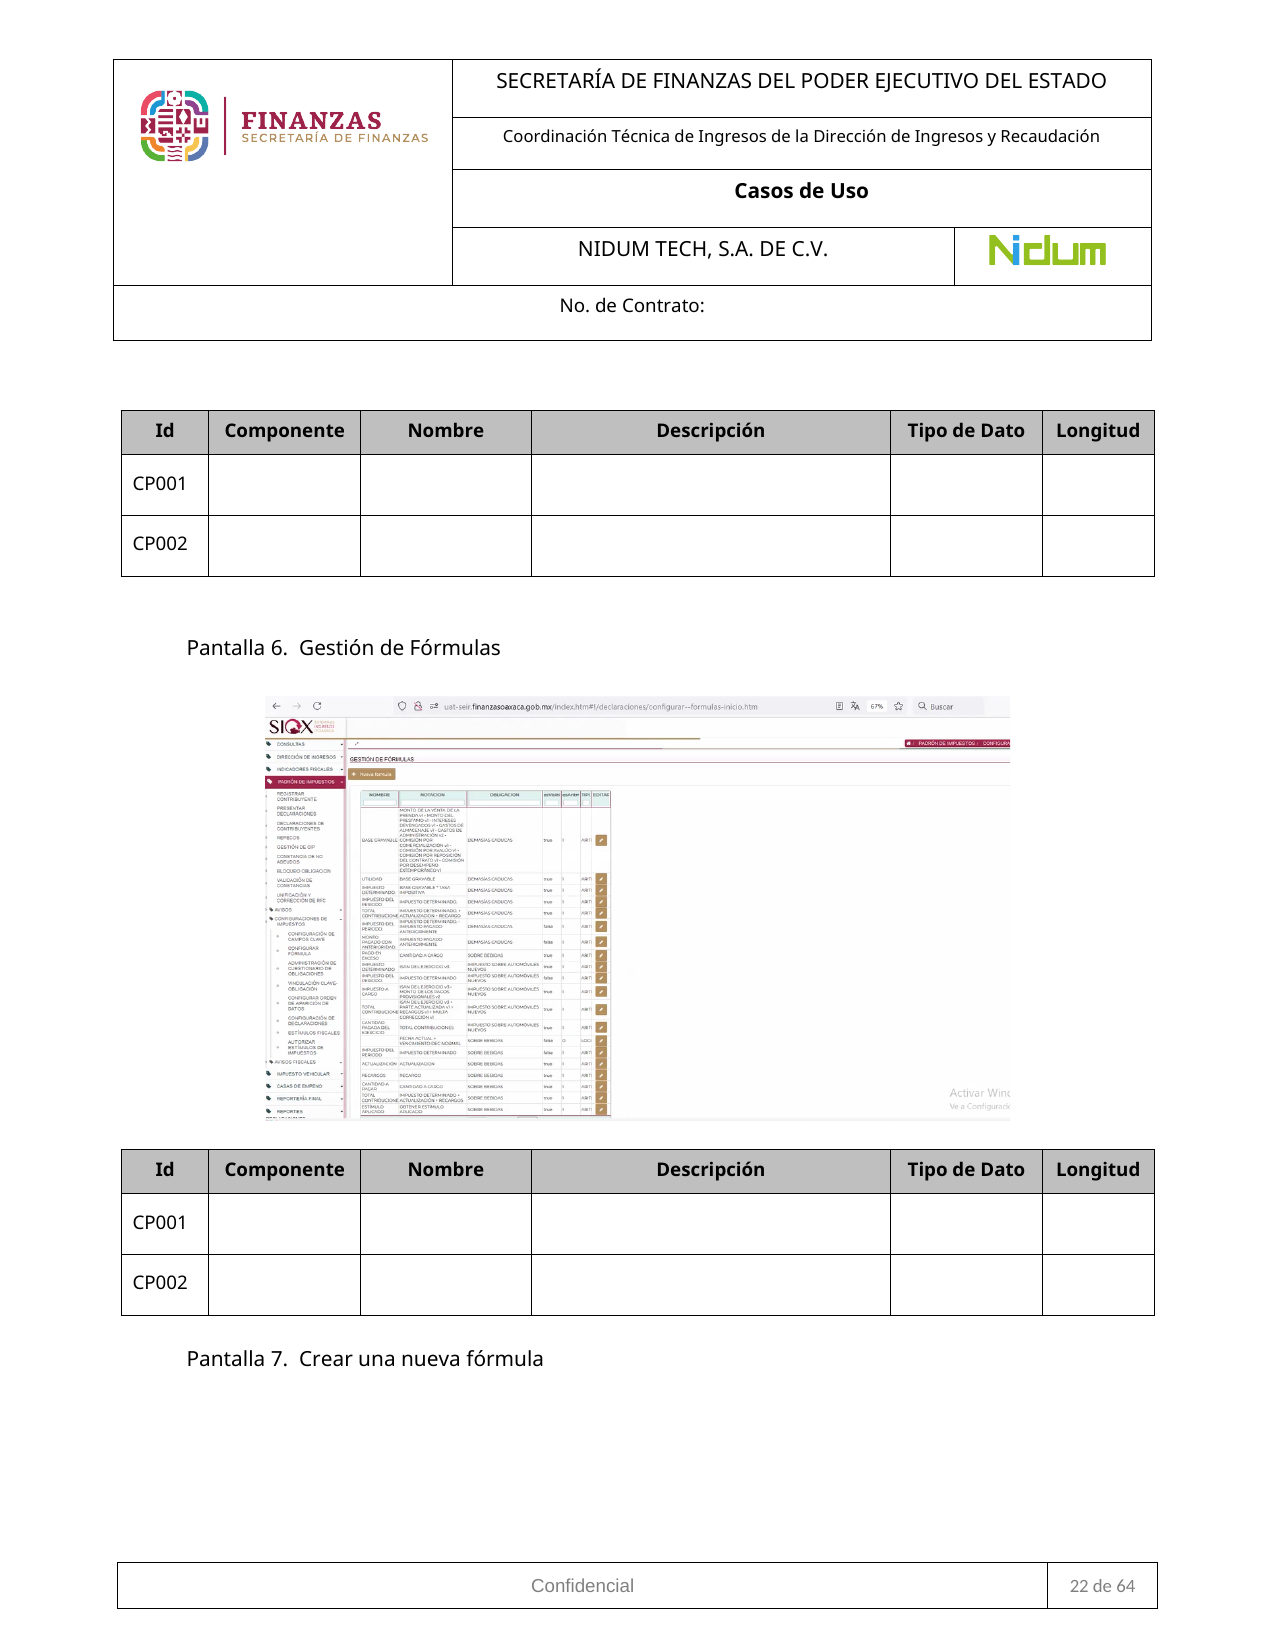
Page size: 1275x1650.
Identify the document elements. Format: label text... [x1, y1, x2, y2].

table_cell [532, 516, 890, 576]
table_cell [1043, 516, 1154, 576]
table_cell [891, 455, 1042, 515]
table_header Id [122, 1150, 208, 1193]
table_cell [361, 455, 531, 515]
table_header Tipo de Dato [891, 1150, 1042, 1193]
table_header Nombre [361, 411, 531, 454]
picture [265, 696, 1011, 1121]
table_cell [209, 1255, 360, 1315]
table_header Longitud [1043, 1150, 1154, 1193]
table_header Id [122, 411, 208, 454]
table_cell [361, 1194, 531, 1254]
table_cell CP001 [122, 1194, 208, 1254]
table_header Tipo de Dato [891, 411, 1042, 454]
text Pantalla 6. Gestión de Fórmulas [112, 633, 1162, 662]
table_cell [361, 1255, 531, 1315]
table_header Descripción [532, 1150, 890, 1193]
table_cell [209, 516, 360, 576]
table_cell [209, 455, 360, 515]
table_header Longitud [1043, 411, 1154, 454]
table_cell [1043, 1194, 1154, 1254]
table_cell CP002 [122, 516, 208, 576]
table_header Nombre [361, 1150, 531, 1193]
table_cell [891, 516, 1042, 576]
table_cell [361, 516, 531, 576]
table_header Componente [209, 411, 360, 454]
picture [983, 232, 1112, 267]
table_cell [532, 1194, 890, 1254]
table_header Componente [209, 1150, 360, 1193]
text Pantalla 7. Crear una nueva fórmula [112, 1344, 1162, 1373]
table_cell [532, 455, 890, 515]
table_cell CP001 [122, 455, 208, 515]
table_cell [532, 1255, 890, 1315]
table_cell [1043, 1255, 1154, 1315]
table_cell CP002 [122, 1255, 208, 1315]
table_cell [891, 1255, 1042, 1315]
table_cell [891, 1194, 1042, 1254]
table_cell [1043, 455, 1154, 515]
table_cell [209, 1194, 360, 1254]
table_header Descripción [532, 411, 890, 454]
picture [134, 82, 448, 168]
